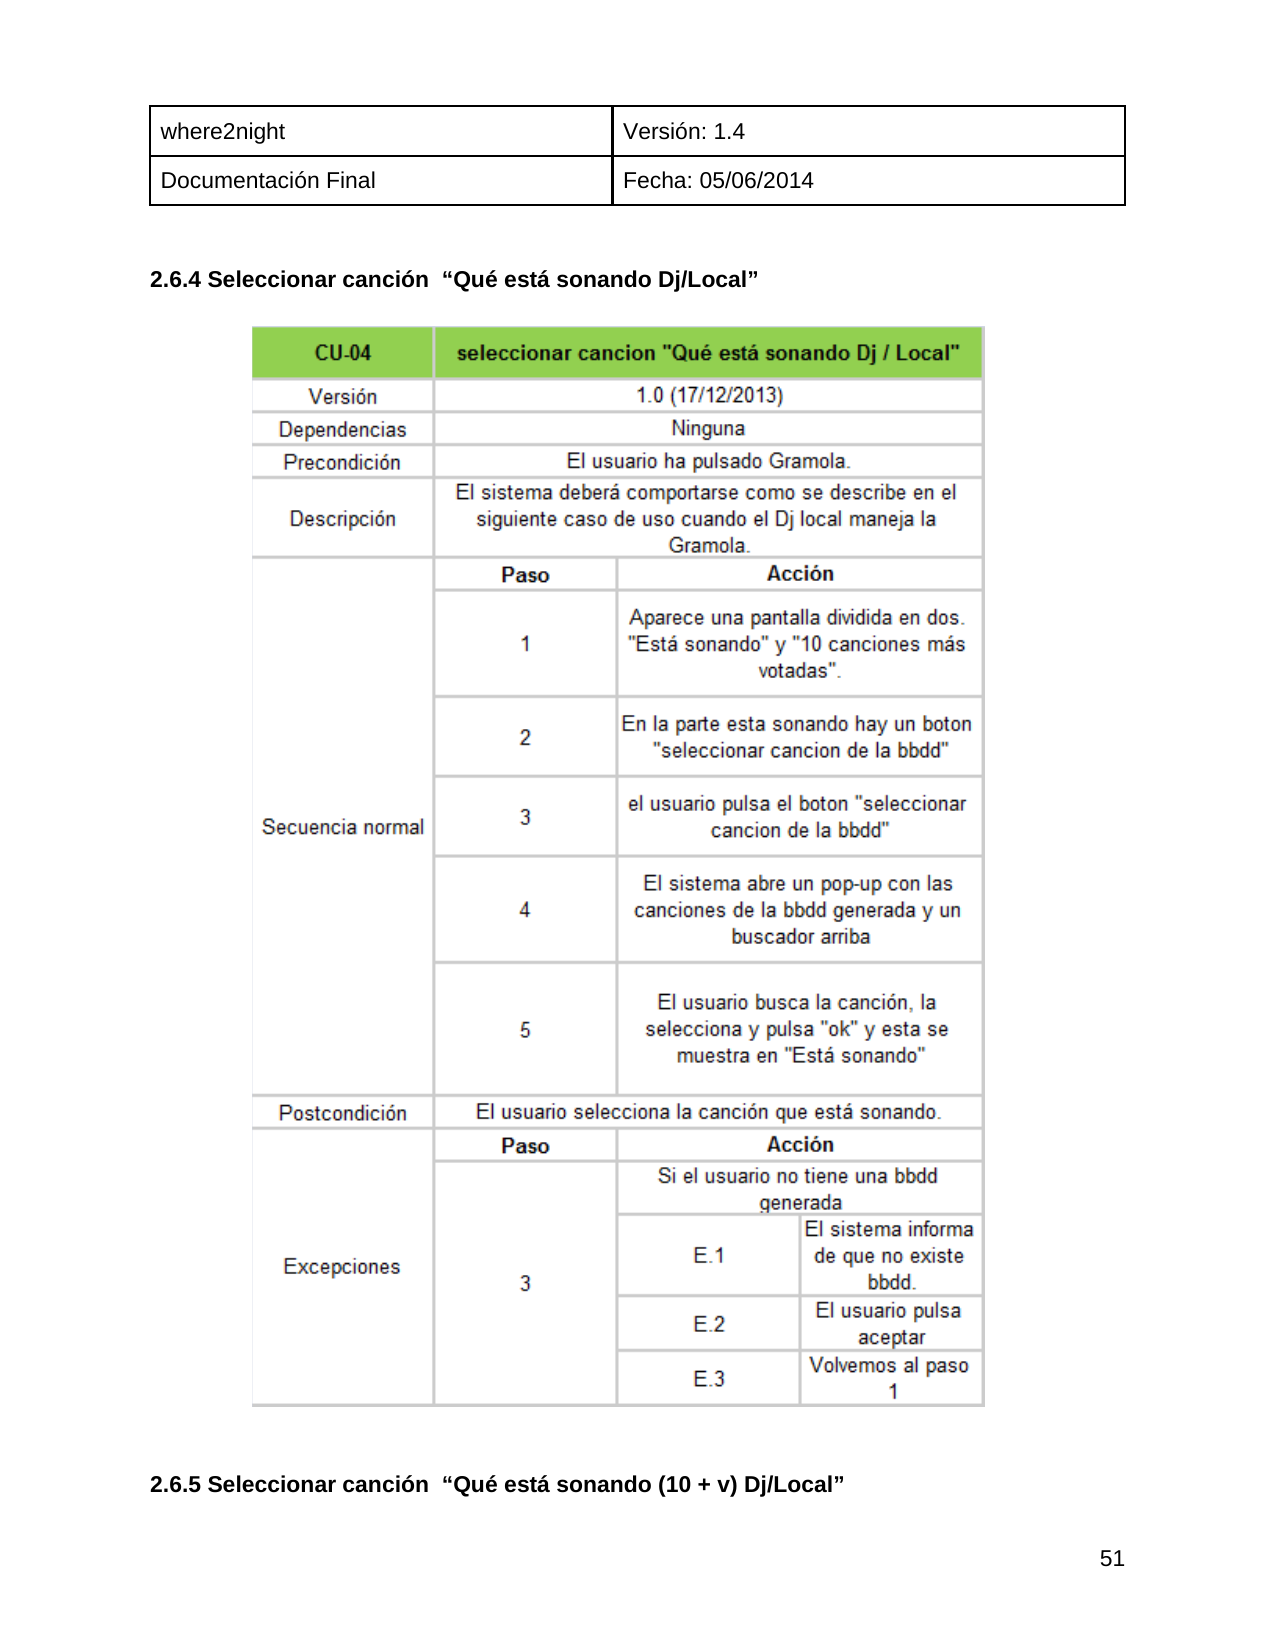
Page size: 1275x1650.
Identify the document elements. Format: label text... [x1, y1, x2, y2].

subtitle 2.6.4 Seleccionar canción “Qué está sonando Dj/Local” [150, 266, 1125, 293]
picture [252, 326, 985, 1407]
subtitle 2.6.5 Seleccionar canción “Qué está sonando (10 + v) Dj/Local” [150, 1471, 1125, 1497]
